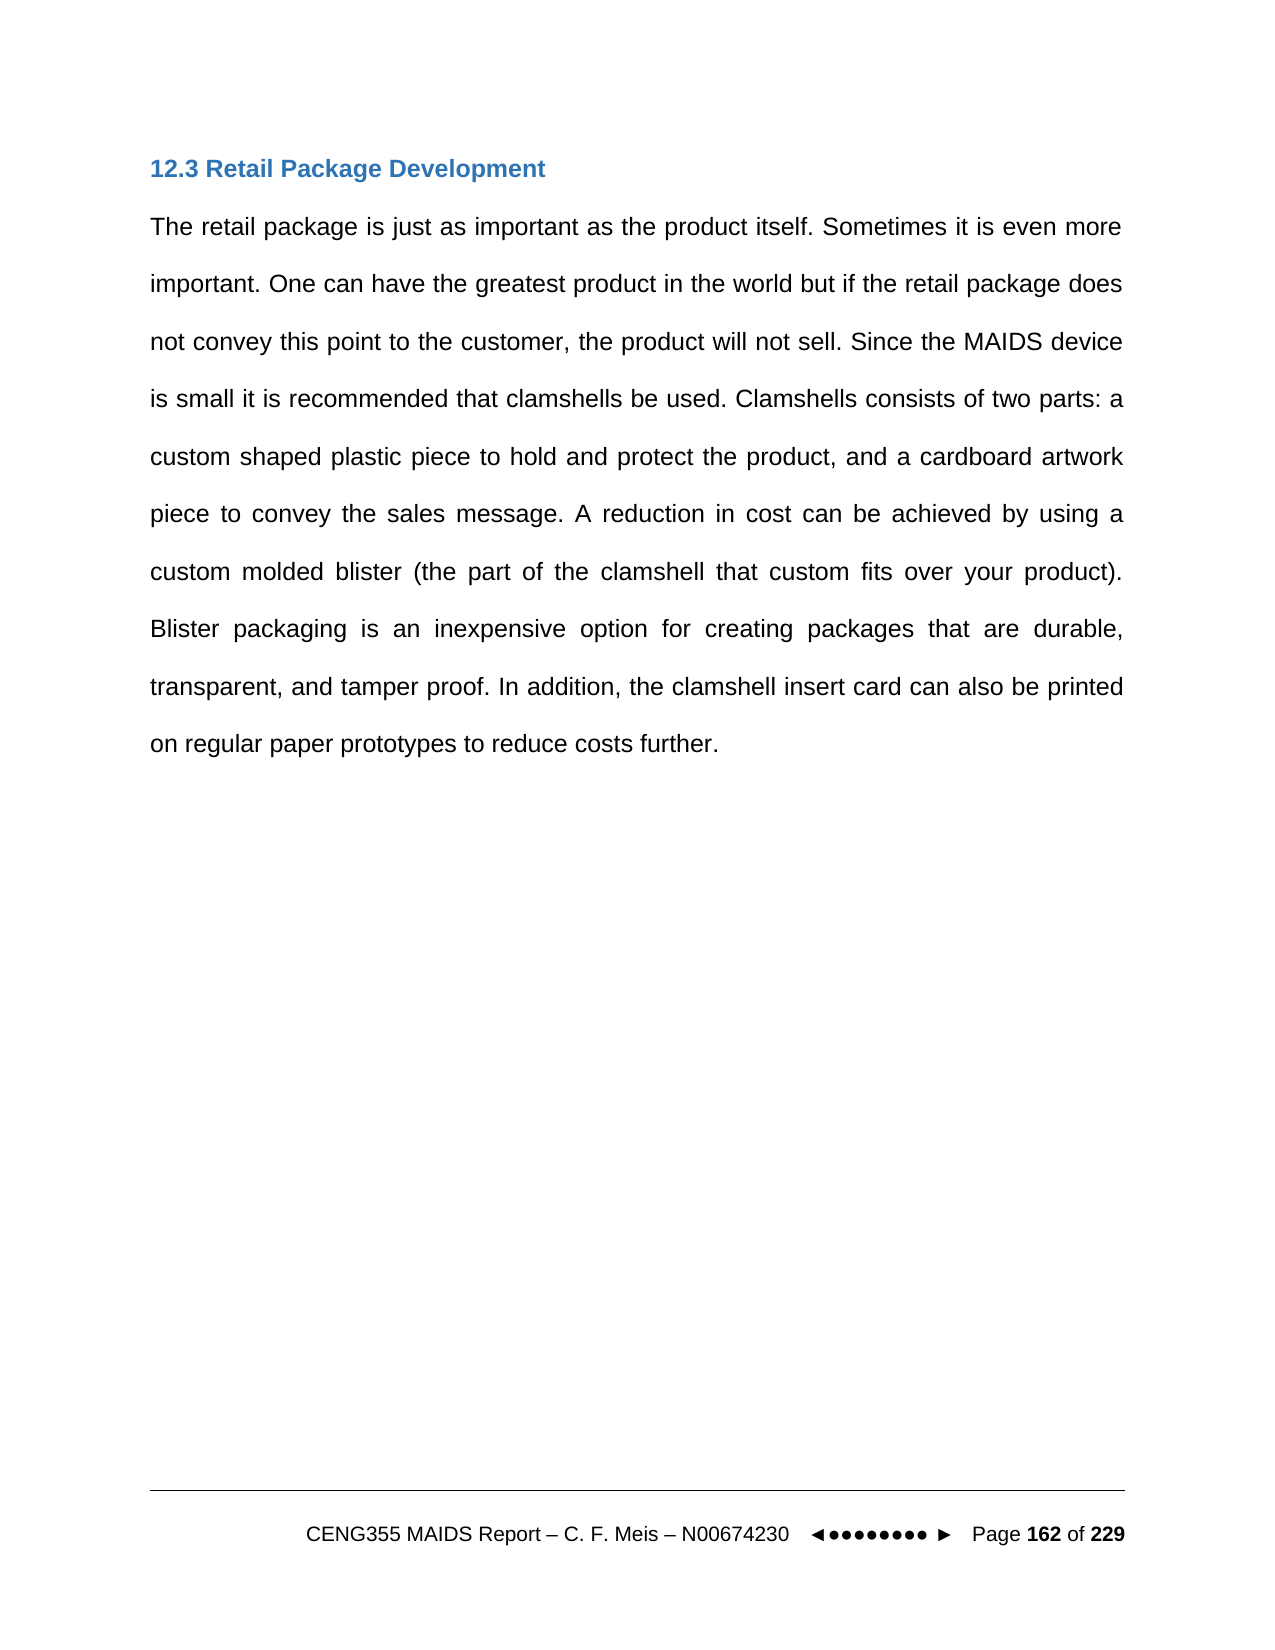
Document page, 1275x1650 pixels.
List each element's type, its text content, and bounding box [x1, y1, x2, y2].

subtitle 12.3 Retail Package Development [150, 154, 1125, 183]
text The retail package is just as important as the product itself. Sometimes it is even more important. One can have the greatest product in the world but if the retail package does not convey this point to the customer, the product will not sell. Since the MAIDS device is small it is recommended that clamshells be used. Clamshells consists of two parts: a custom shaped plastic piece to hold and protect the product, and a cardboard artwork piece to convey the sales message. A reduction in cost can be achieved by using a custom molded blister (the part of the clamshell that custom fits over your product). Blister packaging is an inexpensive option for creating packages that are durable, transparent, and tamper proof. In addition, the clamshell insert card can also be printed on regular paper prototypes to reduce costs further. [150, 643, 1125, 758]
text The retail package is just as important as the product itself. Sometimes it is even more important. One can have the greatest product in the world but if the retail package does not convey this point to the customer, the product will not sell. Since the MAIDS device is small it is recommended that clamshells be used. Clamshells consists of two parts: a custom shaped plastic piece to hold and protect the product, and a cardboard artwork piece to convey the sales message. A reduction in cost can be achieved by using a custom molded blister (the part of the clamshell that custom fits over your product). Blister packaging is an inexpensive option for creating packages that are durable, transparent, and tamper proof. In addition, the clamshell insert card can also be printed on regular paper prototypes to reduce costs further. [150, 212, 1125, 614]
